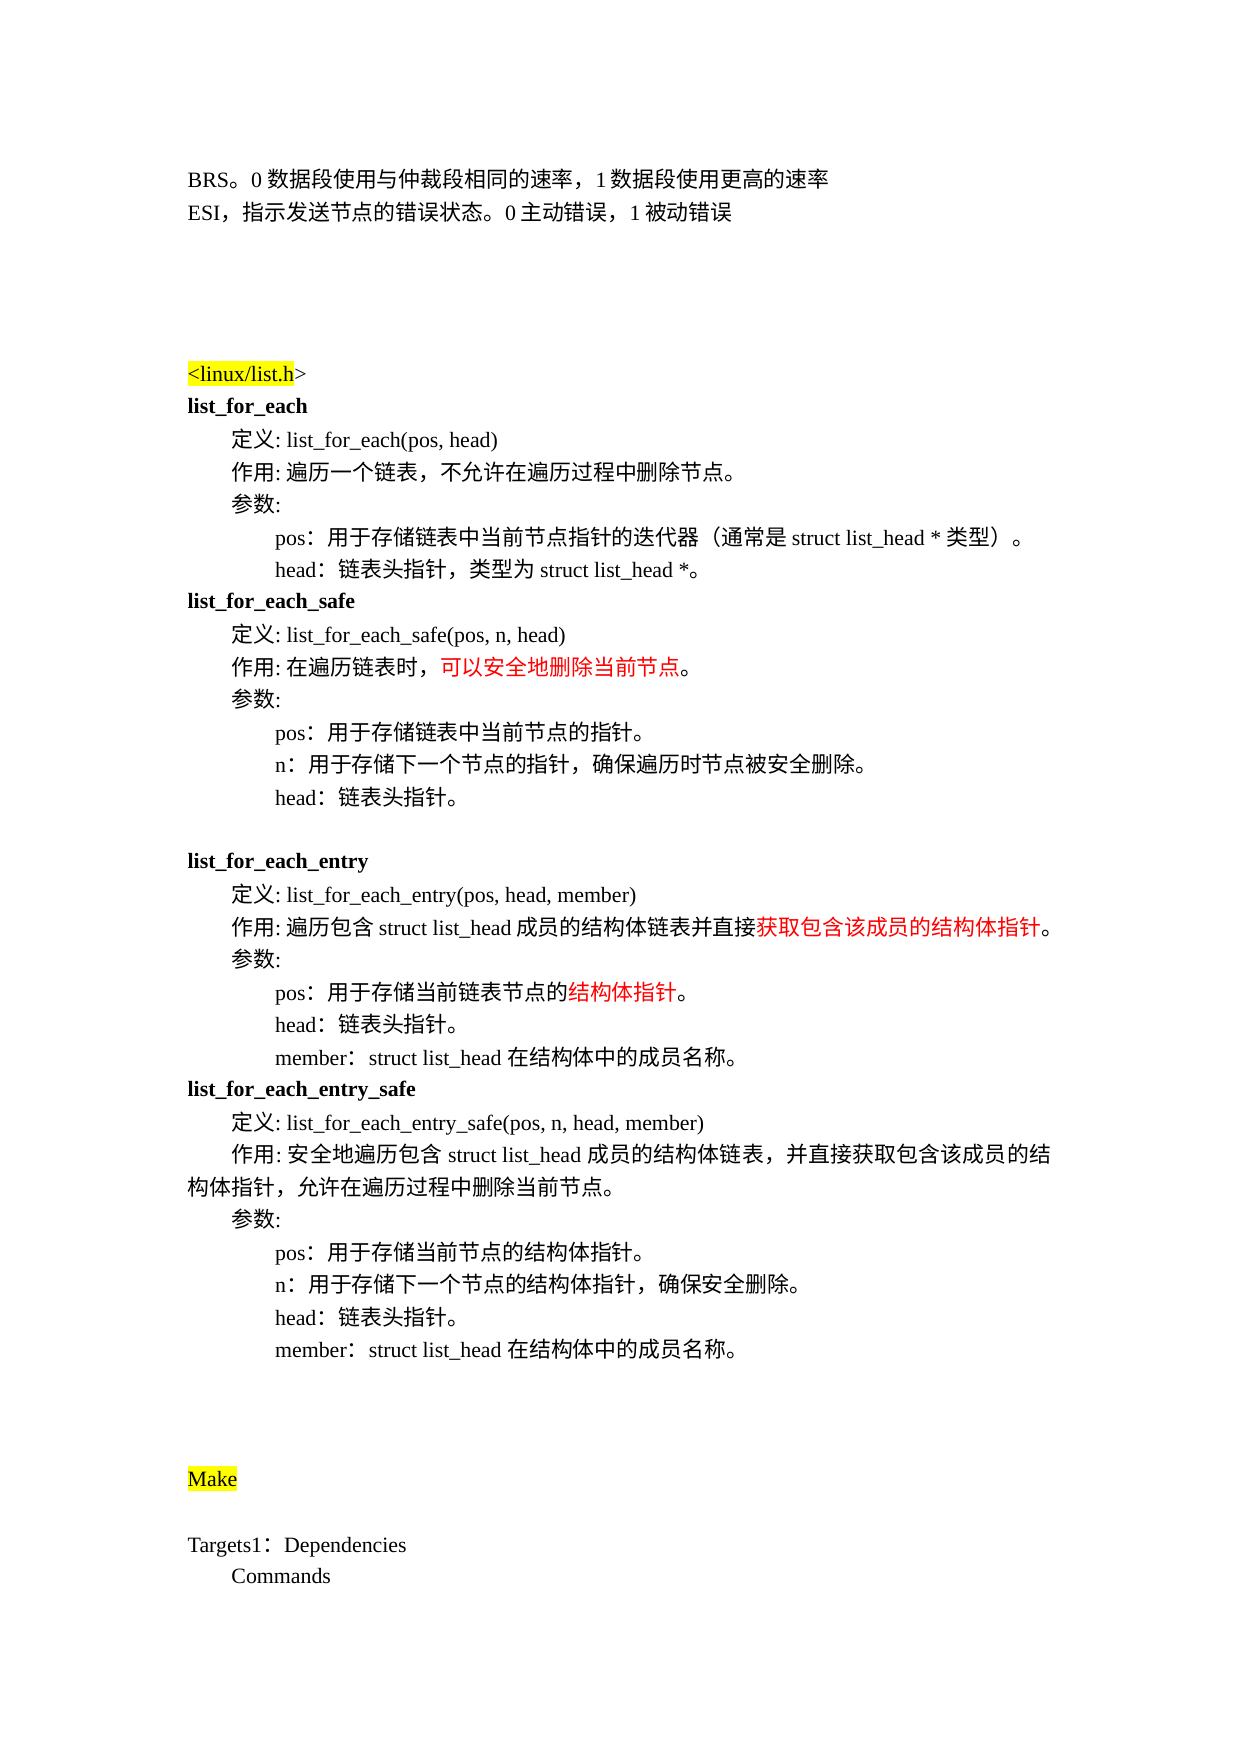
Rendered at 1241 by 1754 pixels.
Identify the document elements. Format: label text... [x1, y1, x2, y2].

text n：用于存储下一个节点的指针，确保遍历时节点被安全删除。 [231, 747, 1053, 779]
text 定义: list_for_each_entry(pos, head, member) [187, 877, 1053, 909]
text 参数: [187, 487, 1053, 519]
text head：链表头指针。 [231, 1299, 1053, 1332]
text head：链表头指针。 [231, 1007, 1053, 1039]
text pos：用于存储当前节点的结构体指针。 [231, 1234, 1053, 1267]
text Make [187, 1462, 1053, 1494]
text 定义: list_for_each(pos, head) [187, 422, 1053, 454]
text n：用于存储下一个节点的结构体指针，确保安全删除。 [231, 1267, 1053, 1299]
text <linux/list.h> [187, 357, 1053, 389]
text 参数: [187, 942, 1053, 974]
text pos：用于存储链表中当前节点指针的迭代器（通常是 struct list_head * 类型）。 [231, 519, 1053, 552]
text Targets1：Dependencies [187, 1527, 1053, 1559]
text head：链表头指针。 [231, 779, 1053, 812]
text list_for_each_entry [187, 844, 1053, 877]
text pos：用于存储链表中当前节点的指针。 [231, 714, 1053, 747]
text BRS。0 数据段使用与仲裁段相同的速率，1数据段使用更高的速率 [187, 162, 1053, 194]
text list_for_each [187, 389, 1053, 422]
text 参数: [187, 1202, 1053, 1234]
text Commands [187, 1559, 1053, 1592]
text ESI，指示发送节点的错误状态。0主动错误，1被动错误 [187, 194, 1053, 227]
text 参数: [187, 682, 1053, 714]
text 作用: 安全地遍历包含 struct list_head 成员的结构体链表，并直接获取包含该成员的结构体指针，允许在遍历过程中删除当前节点。 [187, 1137, 1053, 1202]
text member：struct list_head 在结构体中的成员名称。 [231, 1332, 1053, 1364]
text pos：用于存储当前链表节点的结构体指针。 [231, 974, 1053, 1007]
text list_for_each_entry_safe [187, 1072, 1053, 1104]
text 定义: list_for_each_entry_safe(pos, n, head, member) [187, 1104, 1053, 1137]
text head：链表头指针，类型为 struct list_head *。 [231, 552, 1053, 584]
text 作用: 遍历一个链表，不允许在遍历过程中删除节点。 [187, 454, 1053, 487]
text member：struct list_head 在结构体中的成员名称。 [231, 1039, 1053, 1072]
text 定义: list_for_each_safe(pos, n, head) [231, 617, 1053, 649]
text 作用: 遍历包含struct list_head成员的结构体链表并直接获取包含该成员的结构体指针。 [187, 909, 1053, 942]
text 作用: 在遍历链表时，可以安全地删除当前节点。 [187, 649, 1053, 682]
text list_for_each_safe [187, 584, 1053, 617]
